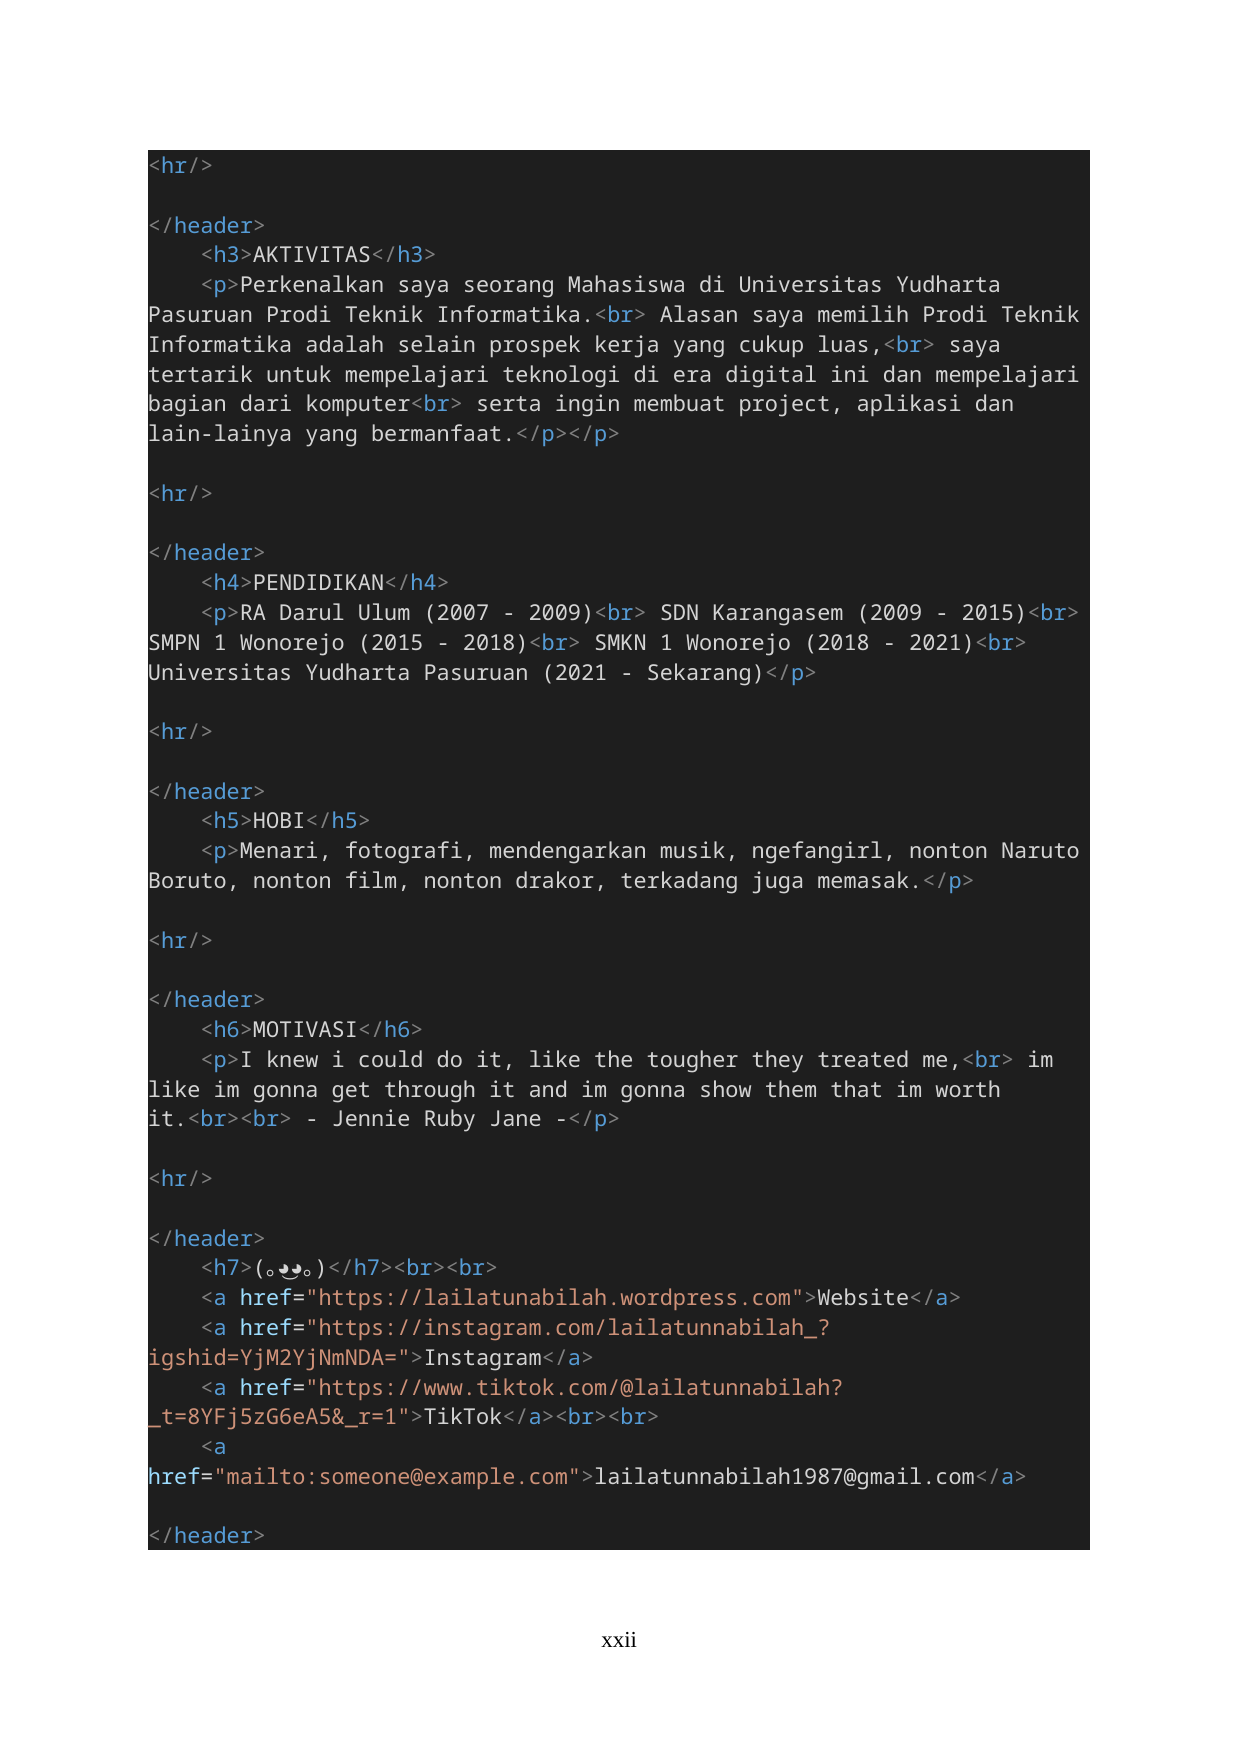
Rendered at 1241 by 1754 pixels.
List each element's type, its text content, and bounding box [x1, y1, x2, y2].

text <a href="https://www.tiktok.com/@lailatunnabilah?_t=8YFj5zG6eA5&_r=1">TikTok</a><br><br> [148, 1371, 1090, 1431]
text <hr/> [148, 924, 1090, 954]
text <h3>AKTIVITAS</h3> [148, 239, 1090, 269]
text <h6>MOTIVASI</h6> [148, 1014, 1090, 1044]
text </header> [148, 1222, 1090, 1252]
text <a href="https://instagram.com/lailatunnabilah_?igshid=YjM2YjNmNDA=">Instagram</a> [148, 1312, 1090, 1371]
text <h7>(｡⁠◕⁠‿⁠◕⁠｡)</h7><br><br> [148, 1252, 1090, 1282]
text <h5>HOBI</h5> [148, 805, 1090, 835]
text <a href="mailto:someone@example.com">lailatunnabilah1987@gmail.com</a> [148, 1431, 1090, 1491]
text <p>I knew i could do it, like the tougher they treated me,<br> im like im gonna get through it and im gonna show them that im worth it.<br><br> - Jennie Ruby Jane -</p> [148, 1044, 1090, 1133]
text <a href="https://lailatunabilah.wordpress.com">Website</a> [148, 1282, 1090, 1312]
text <p>Menari, fotografi, mendengarkan musik, ngefangirl, nonton Naruto Boruto, nonton film, nonton drakor, terkadang juga memasak.</p> [148, 835, 1090, 895]
text <hr/> [148, 716, 1090, 746]
text </header> [148, 984, 1090, 1014]
text <h4>PENDIDIKAN</h4> [148, 567, 1090, 597]
text </header> [148, 776, 1090, 805]
text <p>Perkenalkan saya seorang Mahasiswa di Universitas Yudharta Pasuruan Prodi Teknik Informatika.<br> Alasan saya memilih Prodi Teknik Informatika adalah selain prospek kerja yang cukup luas,<br> saya tertarik untuk mempelajari teknologi di era digital ini dan mempelajari bagian dari komputer<br> serta ingin membuat project, aplikasi dan lain-lainya yang bermanfaat.</p></p> [148, 269, 1090, 448]
text <hr/> [148, 150, 1090, 180]
text <hr/> [148, 1163, 1090, 1193]
text </header> [148, 1520, 1090, 1550]
text </header> [148, 537, 1090, 567]
text </header> [148, 209, 1090, 239]
text <p>RA Darul Ulum (2007 - 2009)<br> SDN Karangasem (2009 - 2015)<br> SMPN 1 Wonorejo (2015 - 2018)<br> SMKN 1 Wonorejo (2018 - 2021)<br> Universitas Yudharta Pasuruan (2021 - Sekarang)</p> [148, 597, 1090, 686]
text <hr/> [148, 478, 1090, 507]
